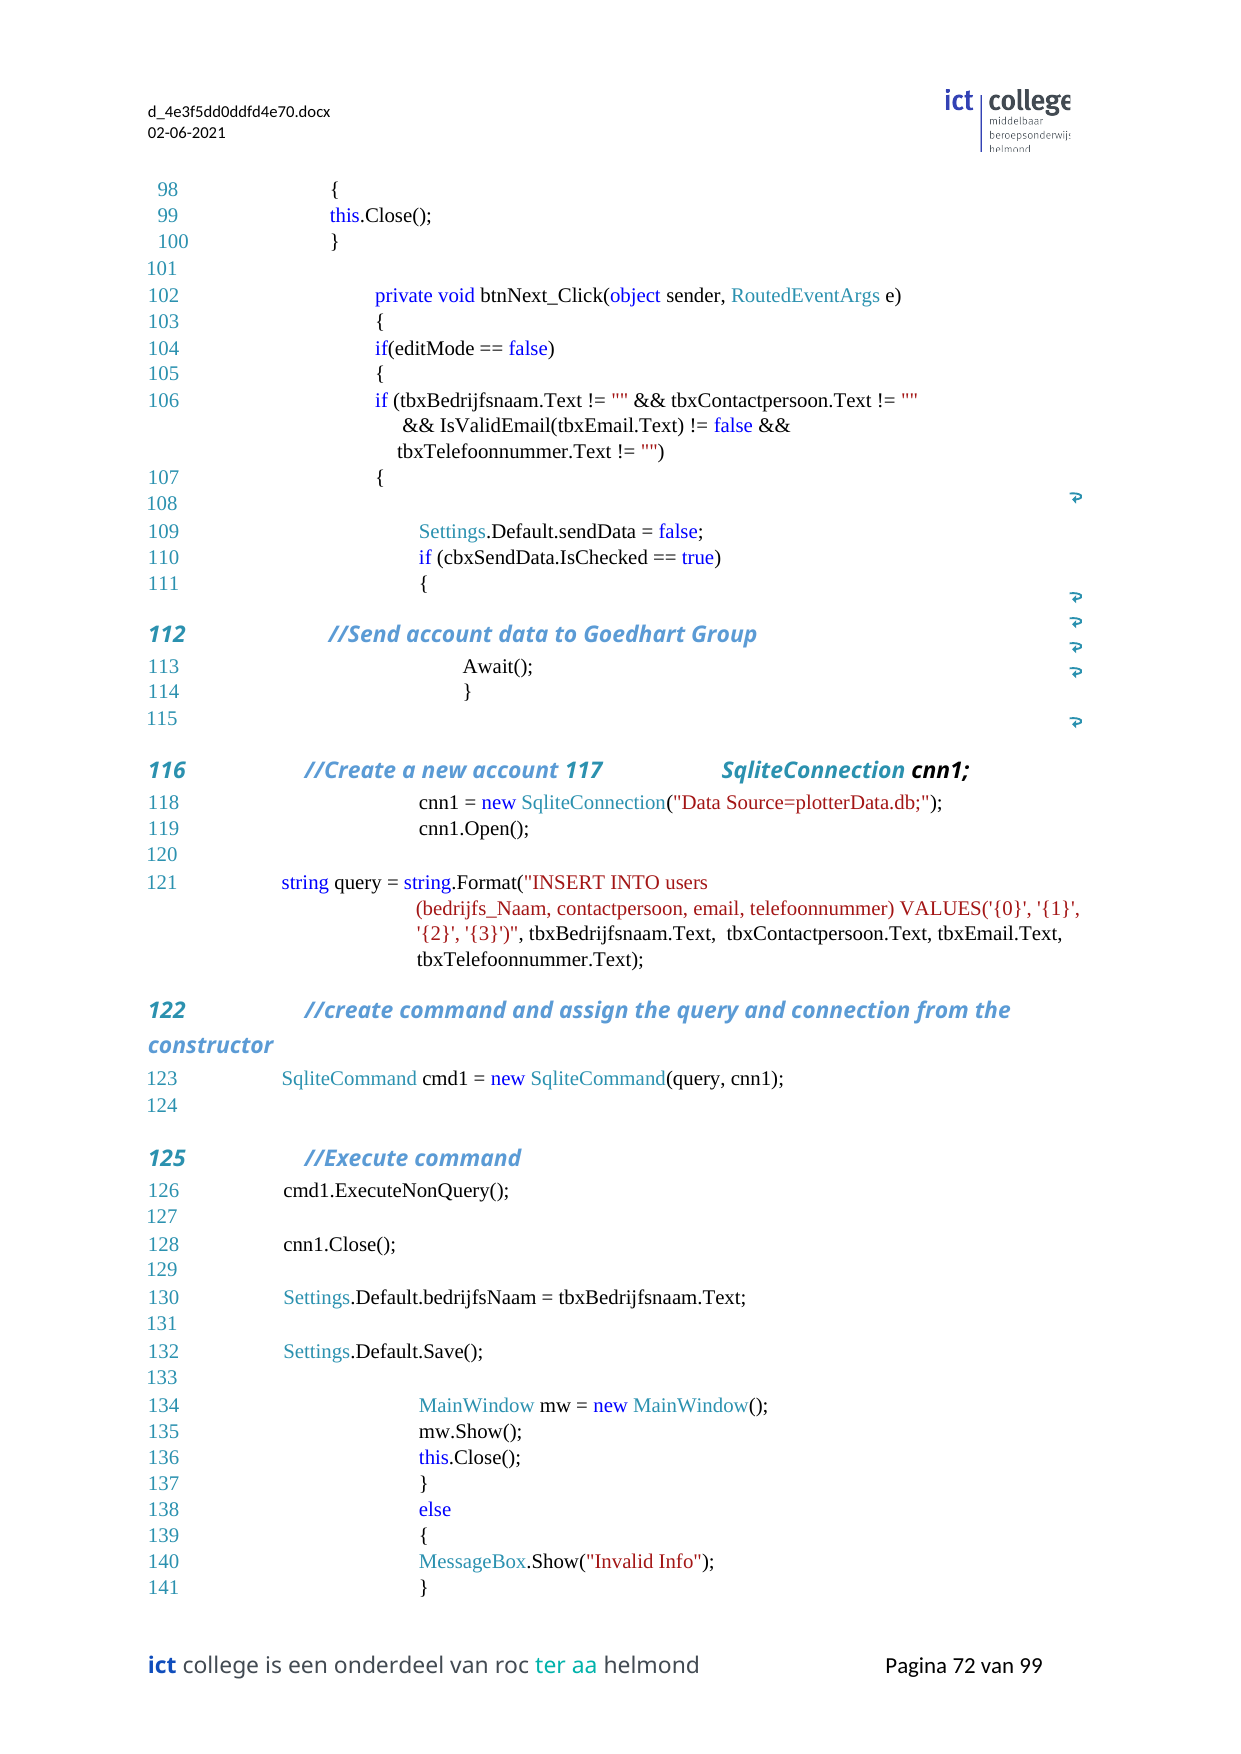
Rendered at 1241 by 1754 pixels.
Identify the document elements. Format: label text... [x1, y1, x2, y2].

list cnn1.Open(); [148, 816, 1093, 840]
picture [945, 89, 1071, 152]
list { [148, 309, 1093, 333]
text 124 [146, 1093, 1093, 1117]
subtitle 125 //Execute command [148, 1142, 1093, 1173]
list } [148, 1471, 1093, 1495]
text 133 [146, 1365, 1093, 1389]
text 128 cnn1.Close(); [148, 1231, 1093, 1256]
text 132 Settings.Default.Save(); [148, 1339, 1093, 1363]
text 120 [146, 842, 1093, 866]
list } [148, 679, 1093, 703]
list MainWindow mw = new MainWindow(); [148, 1393, 1093, 1417]
list else [148, 1497, 1093, 1521]
list { [157, 177, 1093, 201]
list { [148, 1523, 1093, 1547]
list { [148, 465, 1093, 489]
list { [148, 361, 1093, 385]
list if(editMode == false) [148, 336, 1093, 359]
list Settings.Default.sendData = false; [148, 519, 1093, 543]
text && IsValidEmail(tbxEmail.Text) != false && [397, 413, 1093, 437]
text 126 cmd1.ExecuteNonQuery(); [148, 1178, 1093, 1202]
text 115 [146, 706, 1093, 730]
text 101 [146, 256, 1093, 279]
text tbxTelefoonnummer.Text != "") [397, 439, 1093, 463]
text 130 Settings.Default.bedrijfsNaam = tbxBedrijfsnaam.Text; [148, 1285, 1093, 1309]
list Await(); [148, 654, 1093, 678]
text (bedrijfs_Naam, contactpersoon, email, telefoonnummer) VALUES('{0}', '{1}', '{2}', '{3}')", tbxBedrijfsnaam.Text, tbxContactpersoon.Text, tbxEmail.Text, tbxTelefoonnummer.Text); [416, 896, 1093, 971]
list MessageBox.Show("Invalid Info"); [148, 1549, 1093, 1573]
text 121 string query = string.Format("INSERT INTO users [146, 870, 1093, 894]
list private void btnNext_Click(object sender, RoutedEventArgs e) [148, 283, 1093, 307]
subtitle 122 //create command and assign the query and connection from the constructor [148, 993, 1093, 1061]
text 131 [146, 1311, 1093, 1335]
list if (tbxBedrijfsnaam.Text != "" && tbxContactpersoon.Text != "" [148, 388, 1093, 412]
subtitle 116 //Create a new account 117 SqliteConnection cnn1; [148, 754, 1093, 785]
subtitle 112 //Send account data to Goedhart Group [148, 618, 1093, 649]
list this.Close(); [148, 1445, 1093, 1469]
list } [157, 229, 1093, 253]
list if (cbxSendData.IsChecked == true) [148, 545, 1093, 569]
list this.Close(); [157, 203, 1093, 227]
list cnn1 = new SqliteConnection("Data Source=plotterData.db;"); [148, 790, 1093, 814]
text 108 [146, 491, 1093, 515]
text 127 [146, 1203, 1093, 1228]
list } [148, 1575, 1093, 1599]
list mw.Show(); [148, 1419, 1093, 1443]
text 129 [146, 1257, 1093, 1281]
text 123 SqliteCommand cmd1 = new SqliteCommand(query, cnn1); [146, 1065, 1093, 1089]
list { [148, 571, 1093, 595]
